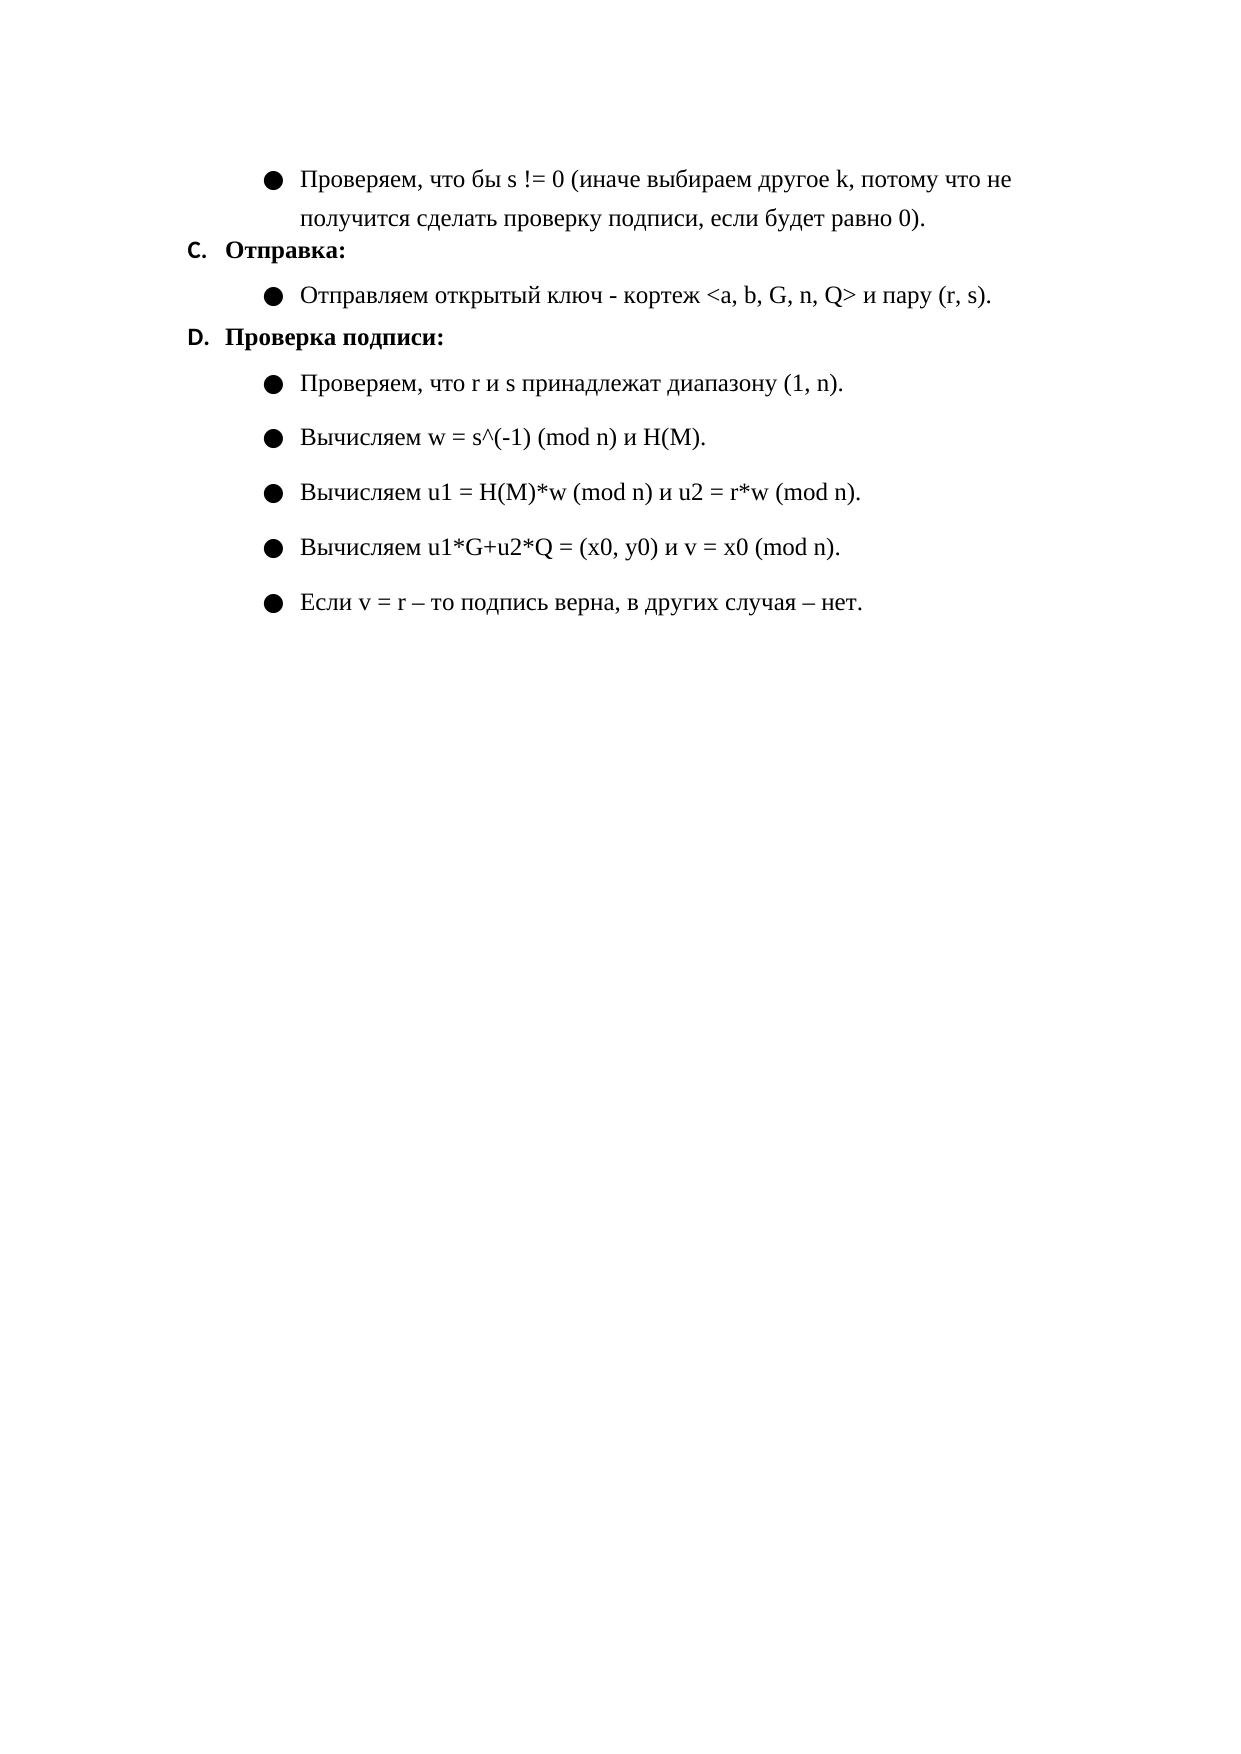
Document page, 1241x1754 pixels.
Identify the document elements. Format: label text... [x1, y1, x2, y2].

list Отправляем открытый ключ - кортеж <a, b, G, n, Q> и пару (r, s). [262, 267, 1090, 318]
list Проверка подписи: [187, 321, 1090, 352]
list Если v = r – то подпись верна, в других случая – нет. [262, 573, 1090, 624]
list Вычисляем u1 = H(M)*w (mod n) и u2 = r*w (mod n). [262, 463, 1090, 515]
list Вычисляем u1*G+u2*Q = (x0, y0) и v = x0 (mod n). [262, 518, 1090, 569]
list Вычисляем w = s^(-1) (mod n) и H(M). [262, 409, 1090, 460]
list Проверяем, что бы s != 0 (иначе выбираем другое k, потому что не получится сделать проверку подписи, если будет равно 0). [262, 150, 1090, 232]
list Проверяем, что r и s принадлежат диапазону (1, n). [262, 354, 1090, 405]
list Отправка: [187, 234, 1090, 264]
